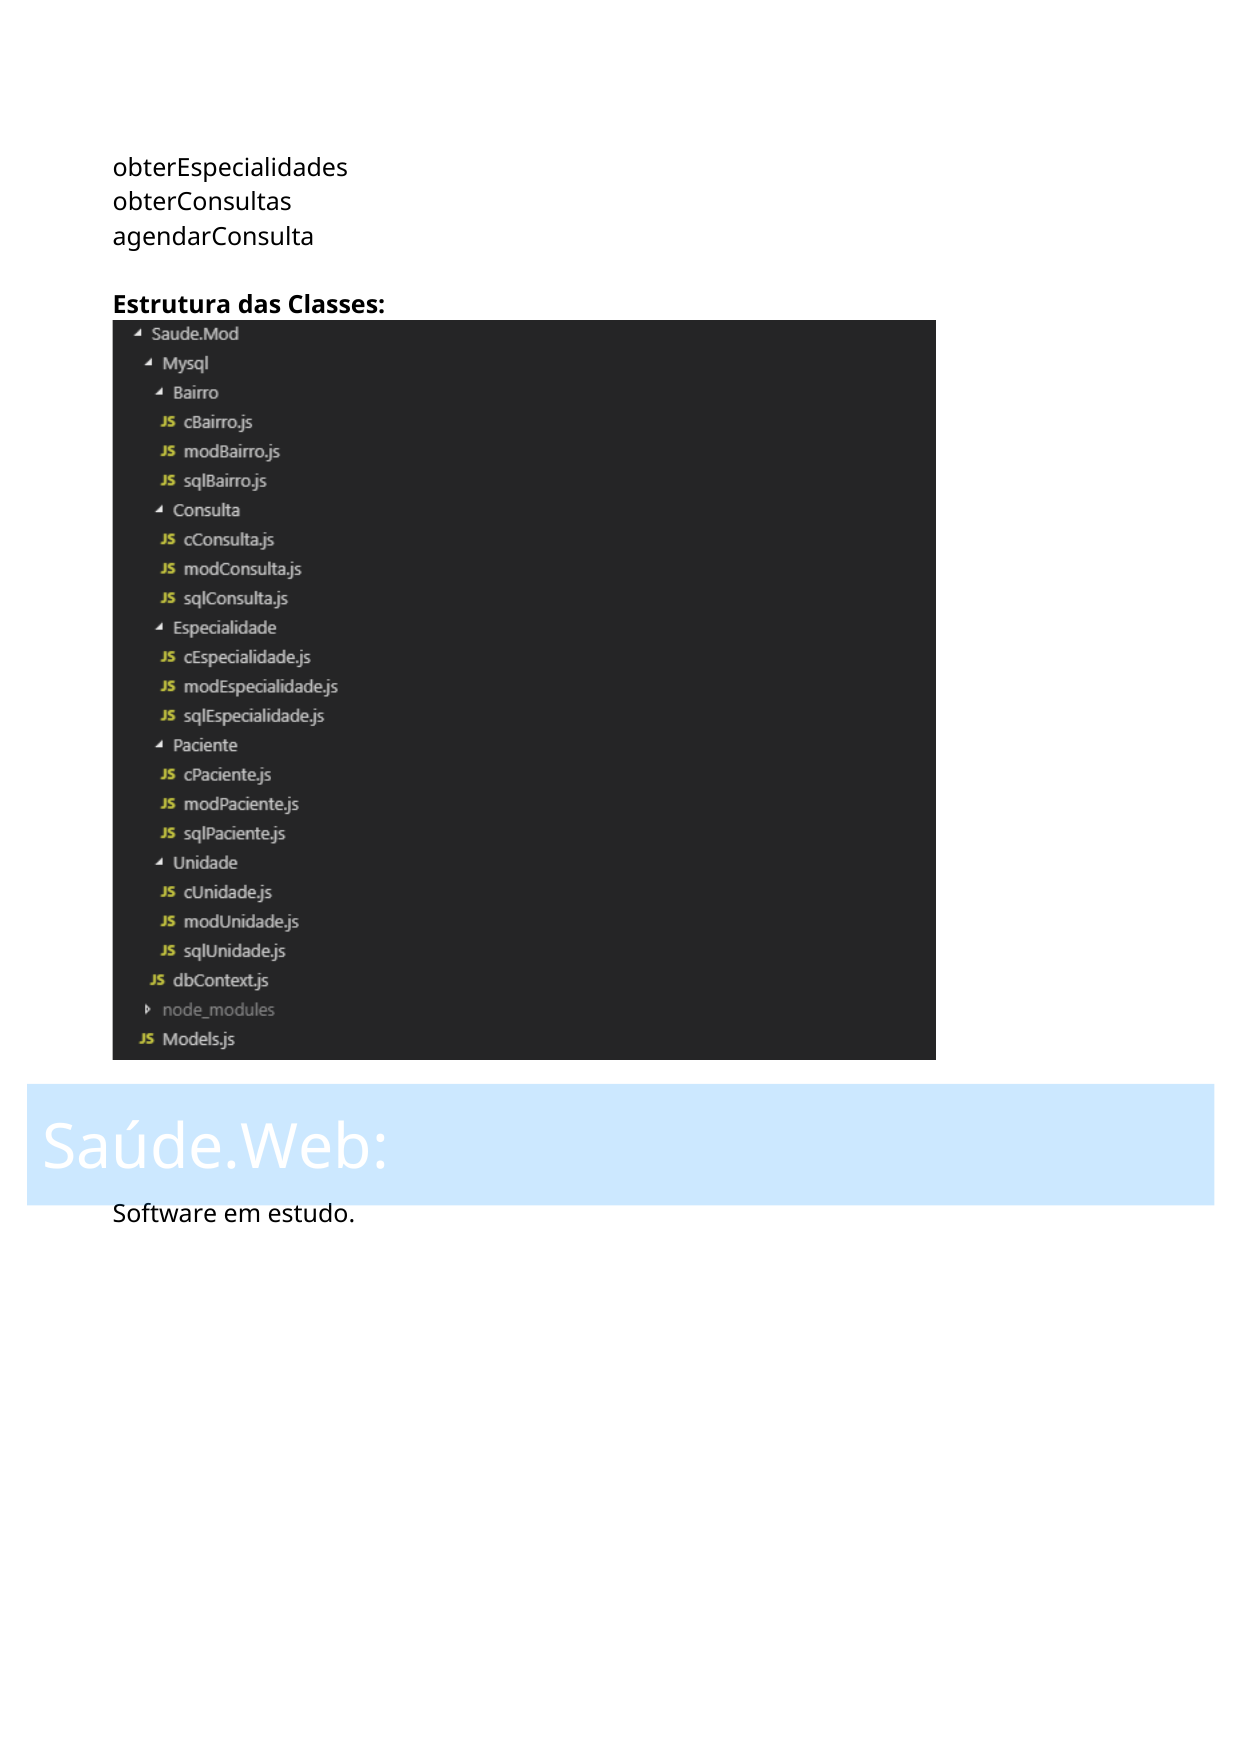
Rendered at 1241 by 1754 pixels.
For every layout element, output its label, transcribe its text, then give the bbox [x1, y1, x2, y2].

text obterEspecialidades [112, 150, 1128, 184]
picture [112, 320, 936, 1060]
text agendarConsulta [112, 218, 1128, 252]
text Estrutura das Classes: [112, 286, 1128, 320]
text Software em estudo. [112, 1206, 1128, 1230]
text obterConsultas [112, 184, 1128, 218]
